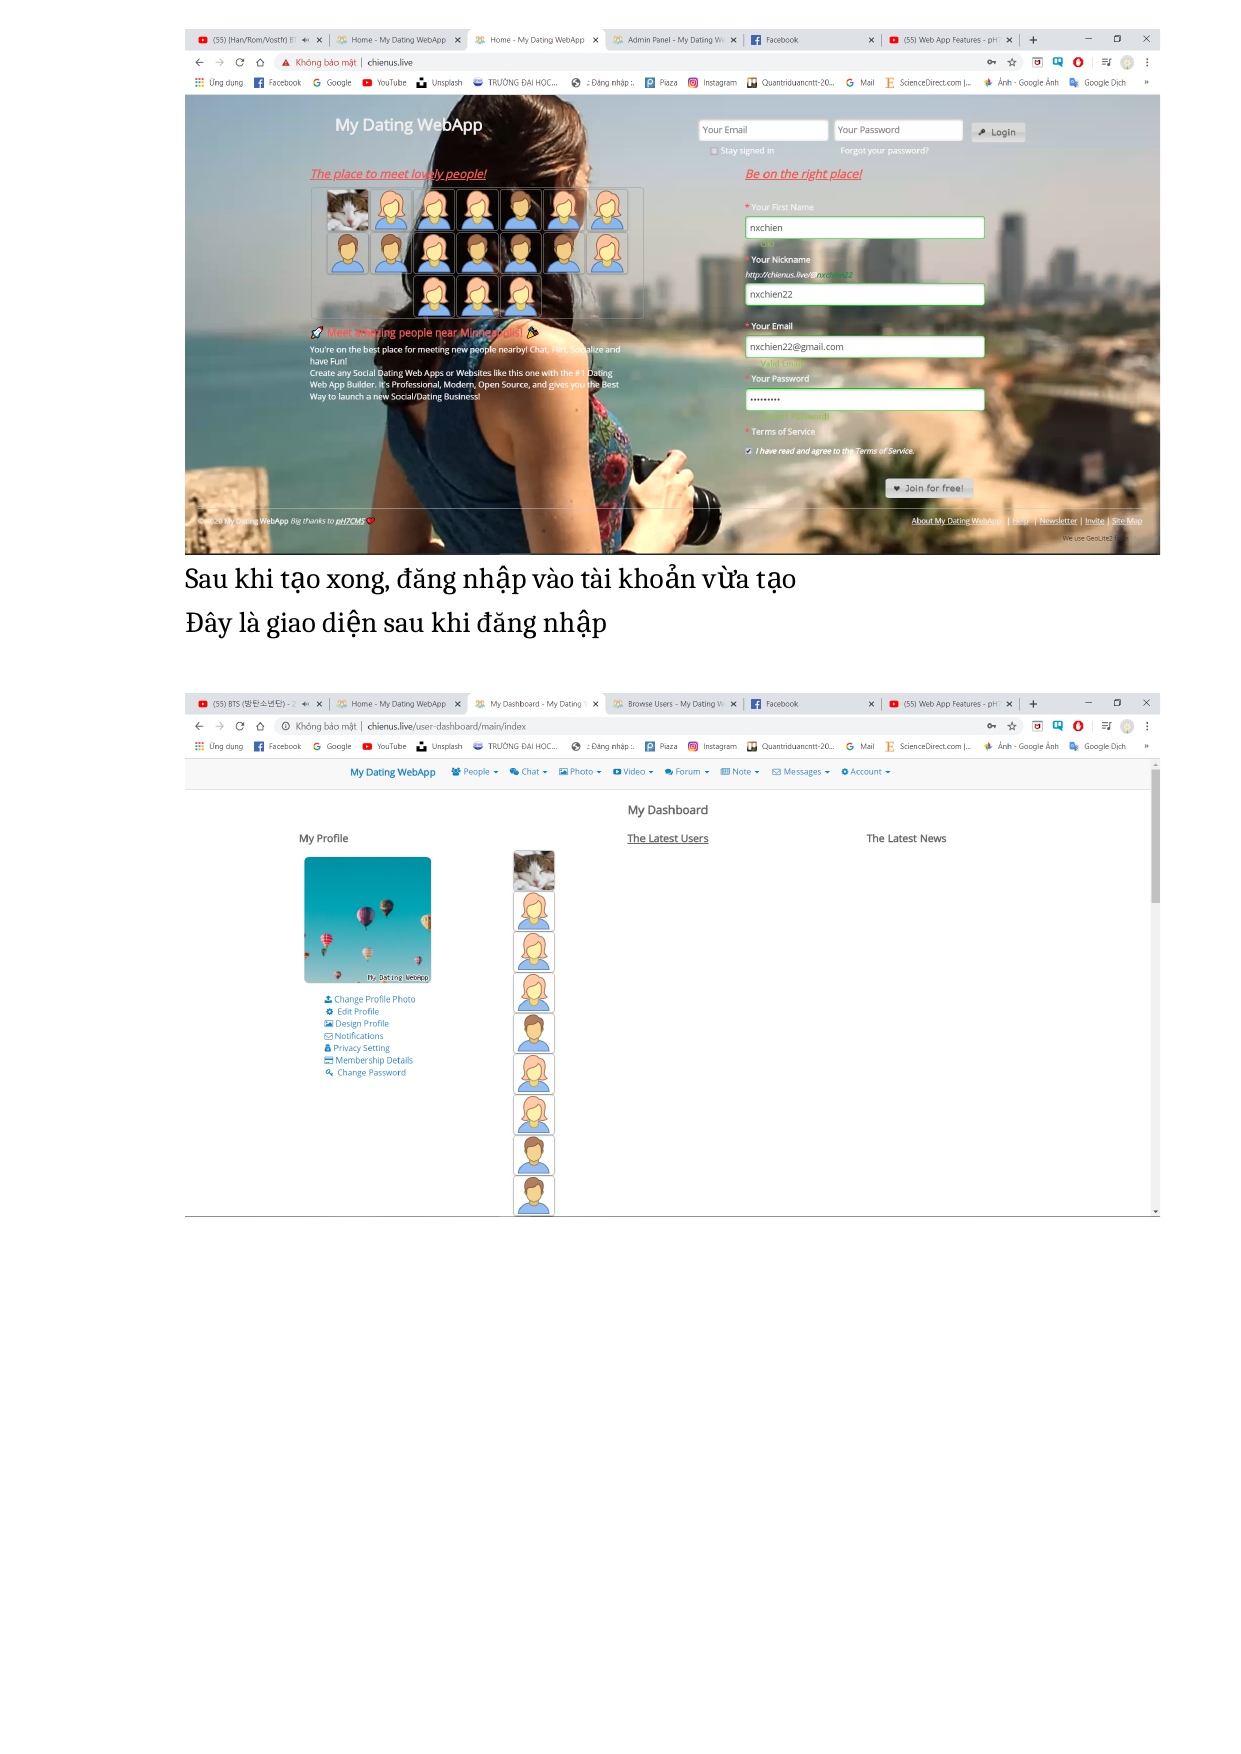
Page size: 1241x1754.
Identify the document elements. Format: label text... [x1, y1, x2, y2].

picture [185, 29, 1161, 555]
list Đây là giao diện sau khi đăng nhập [185, 606, 1152, 639]
list Sau khi tạo xong, đăng nhập vào tài khoản vừa tạo [185, 562, 1152, 596]
picture [185, 693, 1161, 1217]
